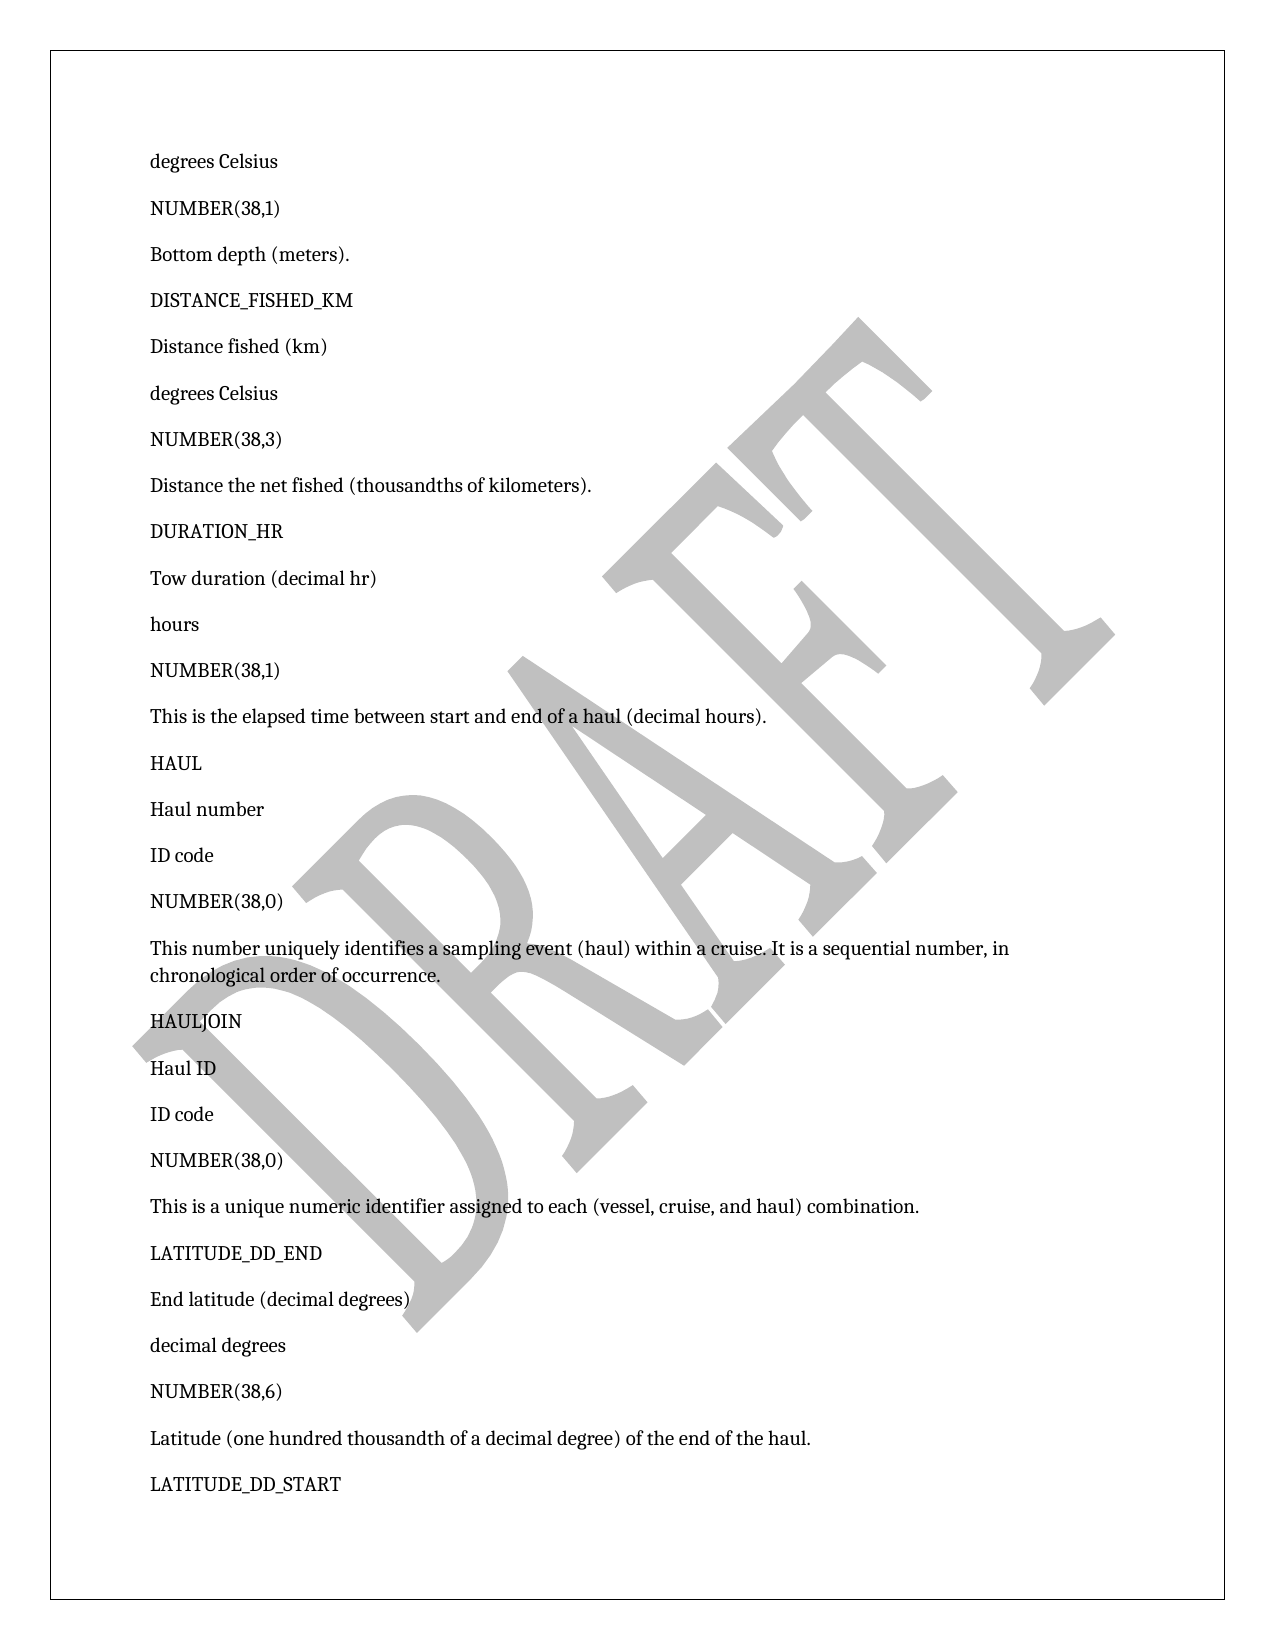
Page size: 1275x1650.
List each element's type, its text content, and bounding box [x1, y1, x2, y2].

text NUMBER(38,1) [150, 659, 1125, 683]
text NUMBER(38,3) [150, 427, 1125, 451]
text Latitude (one hundred thousandth of a decimal degree) of the end of the haul. [150, 1426, 1125, 1450]
text NUMBER(38,1) [150, 196, 1125, 220]
text DURATION_HR [150, 520, 1125, 544]
text Haul ID [150, 1056, 1125, 1080]
text ID code [150, 844, 1125, 868]
text degrees Celsius [150, 150, 1125, 174]
text This is the elapsed time between start and end of a haul (decimal hours). [150, 705, 1125, 729]
text This is a unique numeric identifier assigned to each (vessel, cruise, and haul) combination. [150, 1195, 1125, 1219]
text decimal degrees [150, 1334, 1125, 1358]
text degrees Celsius [150, 381, 1125, 405]
text NUMBER(38,0) [150, 1149, 1125, 1173]
text NUMBER(38,0) [150, 890, 1125, 914]
text End latitude (decimal degrees) [150, 1287, 1125, 1311]
text HAULJOIN [150, 1010, 1125, 1034]
text Distance fished (km) [150, 335, 1125, 359]
text DISTANCE_FISHED_KM [150, 289, 1125, 313]
text Tow duration (decimal hr) [150, 566, 1125, 590]
text Distance the net fished (thousandths of kilometers). [150, 474, 1125, 498]
text NUMBER(38,6) [150, 1380, 1125, 1404]
text Haul number [150, 797, 1125, 821]
text LATITUDE_DD_END [150, 1241, 1125, 1265]
text LATITUDE_DD_START [150, 1472, 1125, 1496]
text Bottom depth (meters). [150, 242, 1125, 266]
text This number uniquely identifies a sampling event (haul) within a cruise. It is a sequential number, in chronological order of occurrence. [150, 936, 1125, 988]
text HAUL [150, 751, 1125, 775]
text hours [150, 612, 1125, 636]
text ID code [150, 1102, 1125, 1126]
